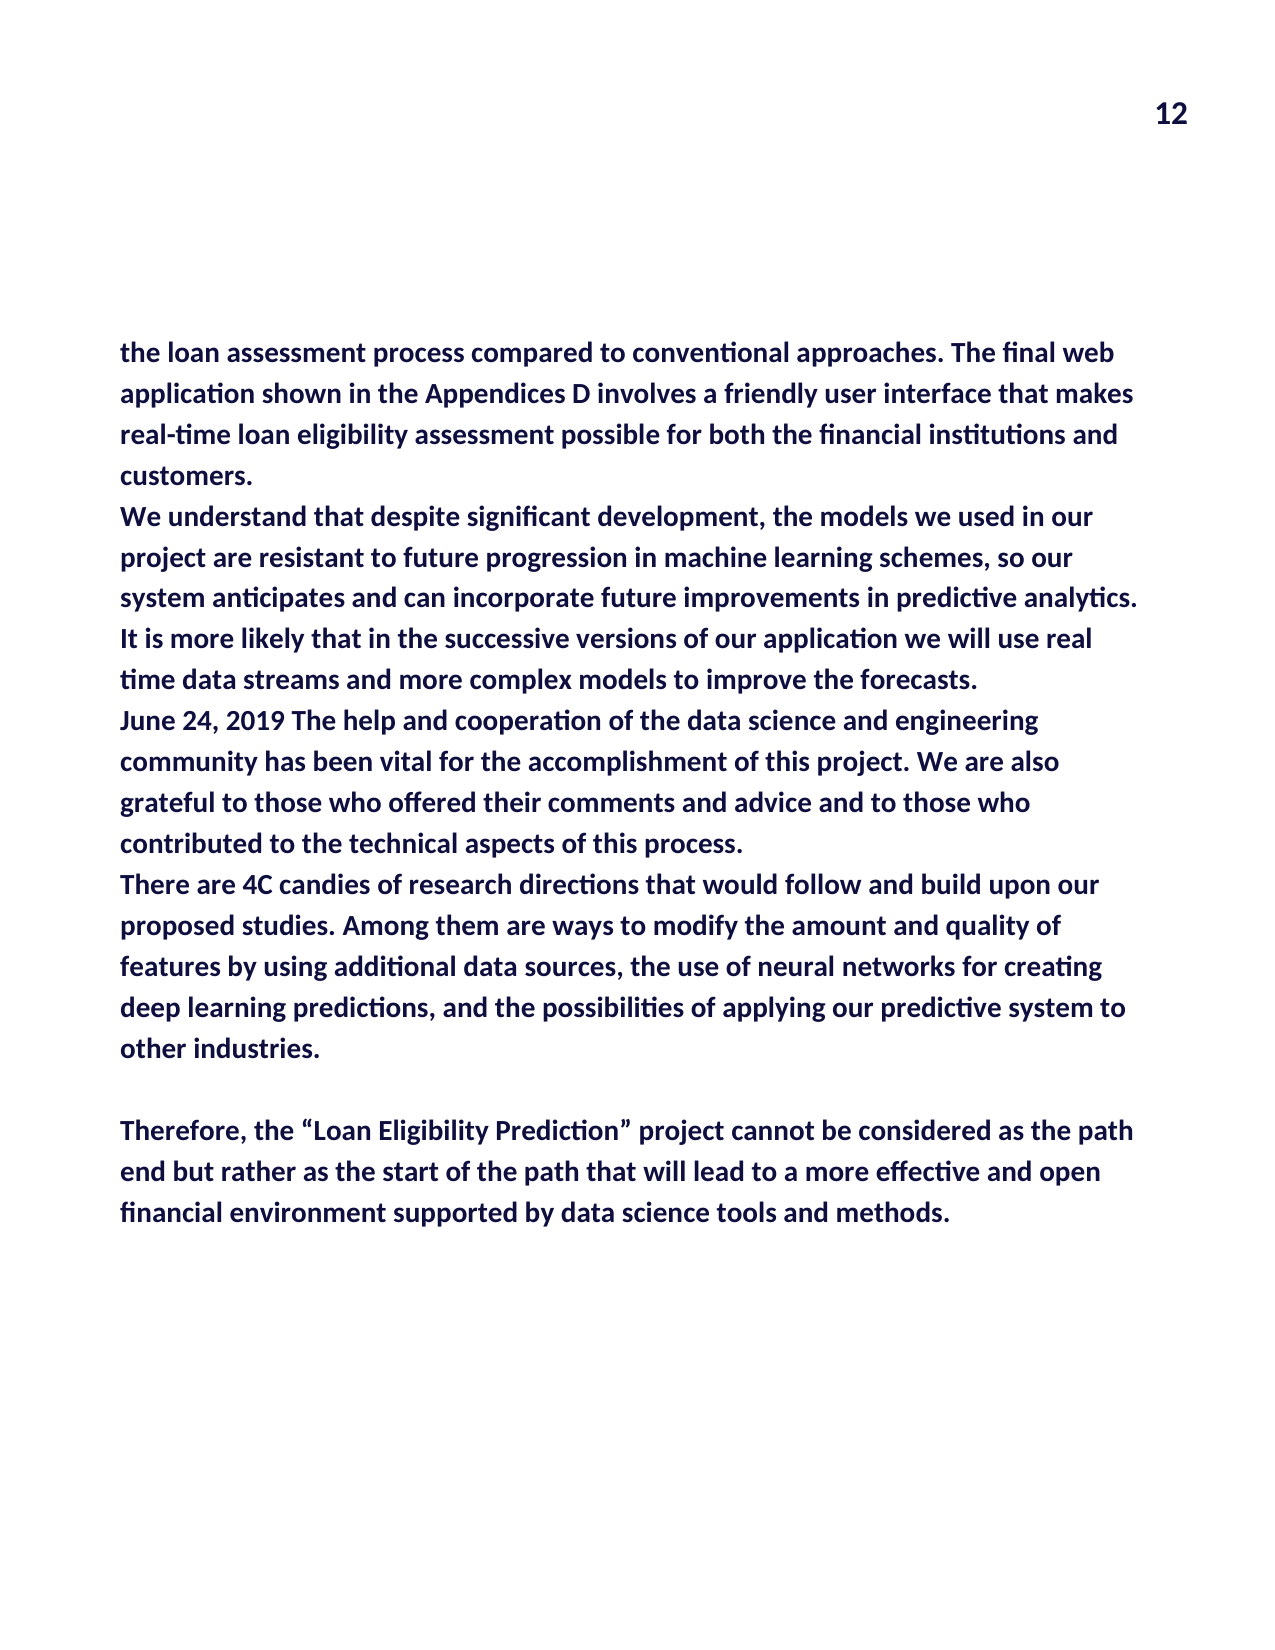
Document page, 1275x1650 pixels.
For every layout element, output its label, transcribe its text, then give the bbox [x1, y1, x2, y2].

text June 24, 2019 The help and cooperation of the data science and engineering community has been vital for the accomplishment of this project. We are also grateful to those who offered their comments and advice and to those who contributed to the technical aspects of this process. [120, 702, 1155, 861]
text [120, 334, 1155, 492]
text We understand that despite significant development, the models we used in our project are resistant to future progression in machine learning schemes, so our system anticipates and can incorporate future improvements in predictive analytics. It is more likely that in the successive versions of our application we will use real time data streams and more complex models to improve the forecasts. [120, 498, 1155, 697]
text Therefore, the “Loan Eligibility Prediction” project cannot be considered as the path end but rather as the start of the path that will lead to a more effective and open financial environment supported by data science tools and methods. [120, 1112, 1155, 1229]
text There are 4C candies of research directions that would follow and build upon our proposed studies. Among them are ways to modify the amount and quality of features by using additional data sources, the use of neural networks for creating deep learning predictions, and the possibilities of applying our predictive system to other industries. [120, 866, 1155, 1066]
